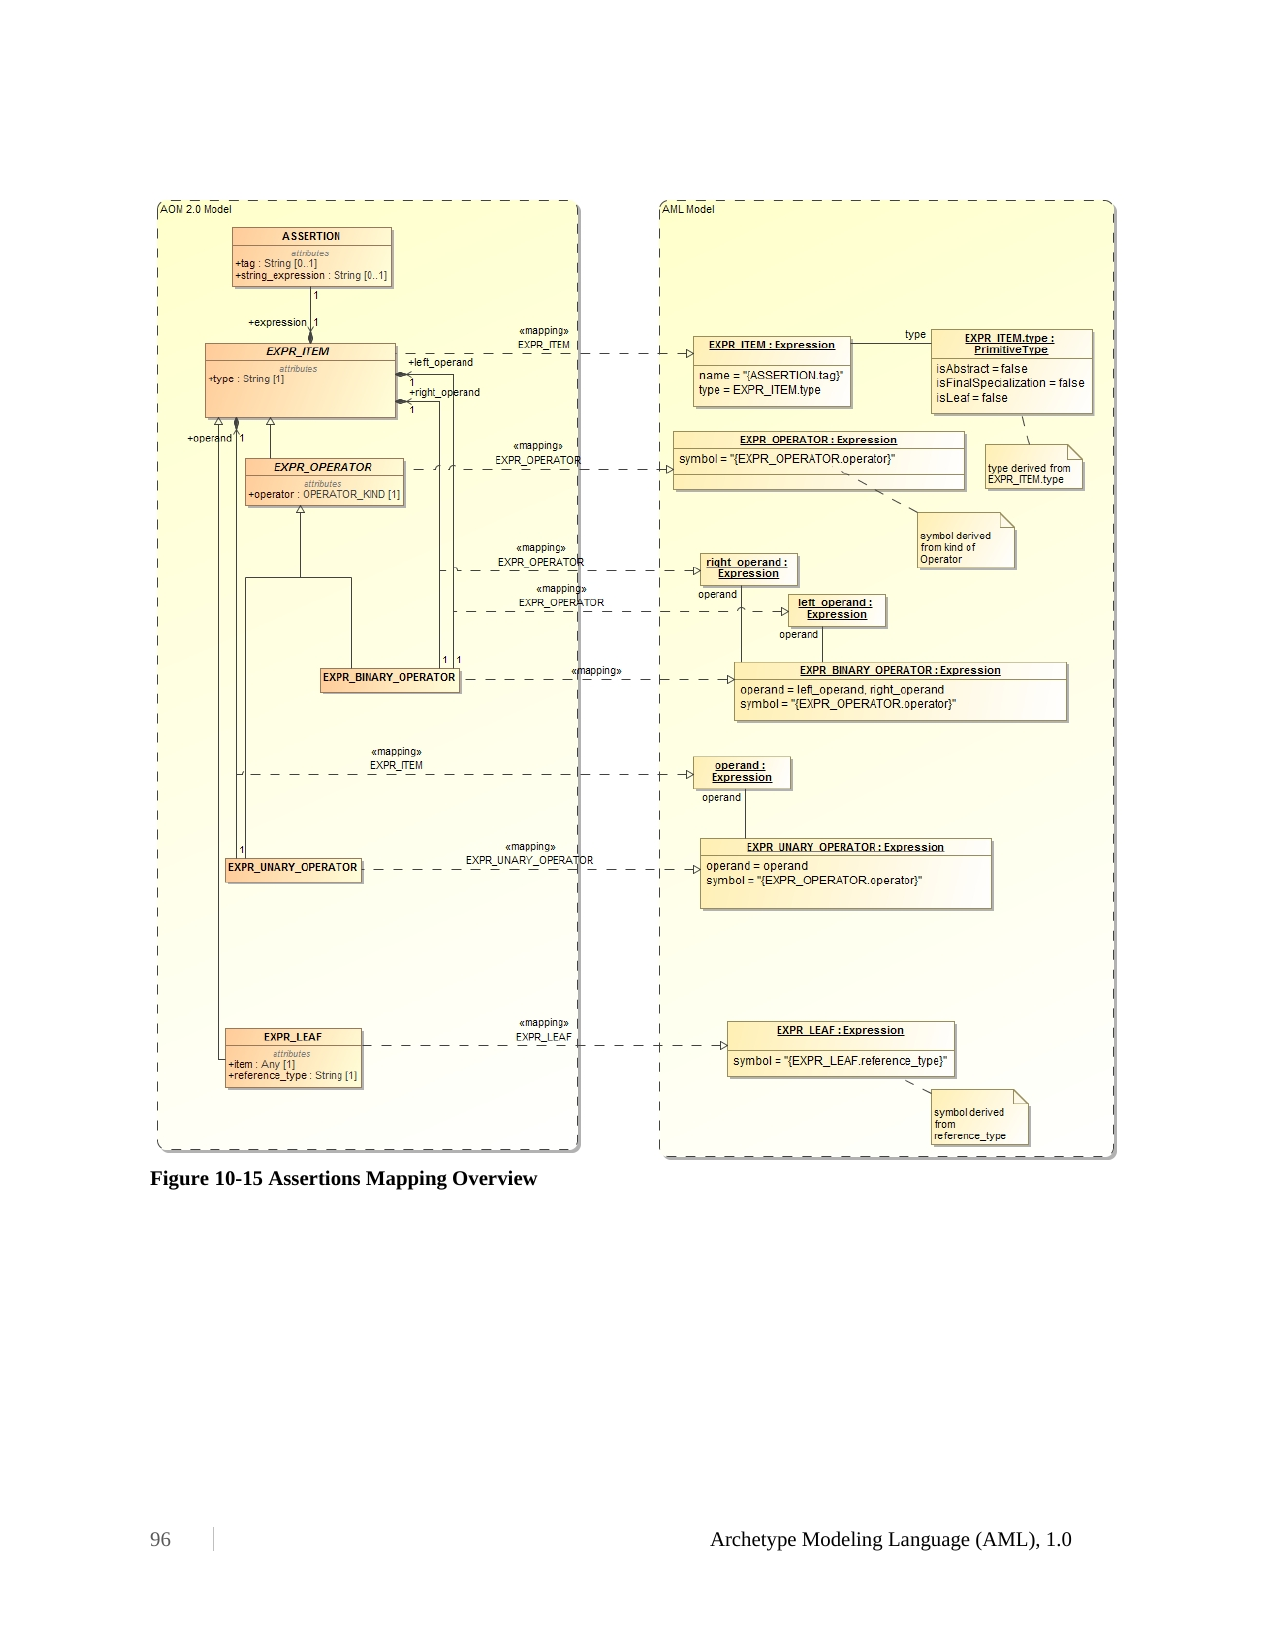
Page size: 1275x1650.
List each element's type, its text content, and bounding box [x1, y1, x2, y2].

picture [150, 190, 1125, 1166]
